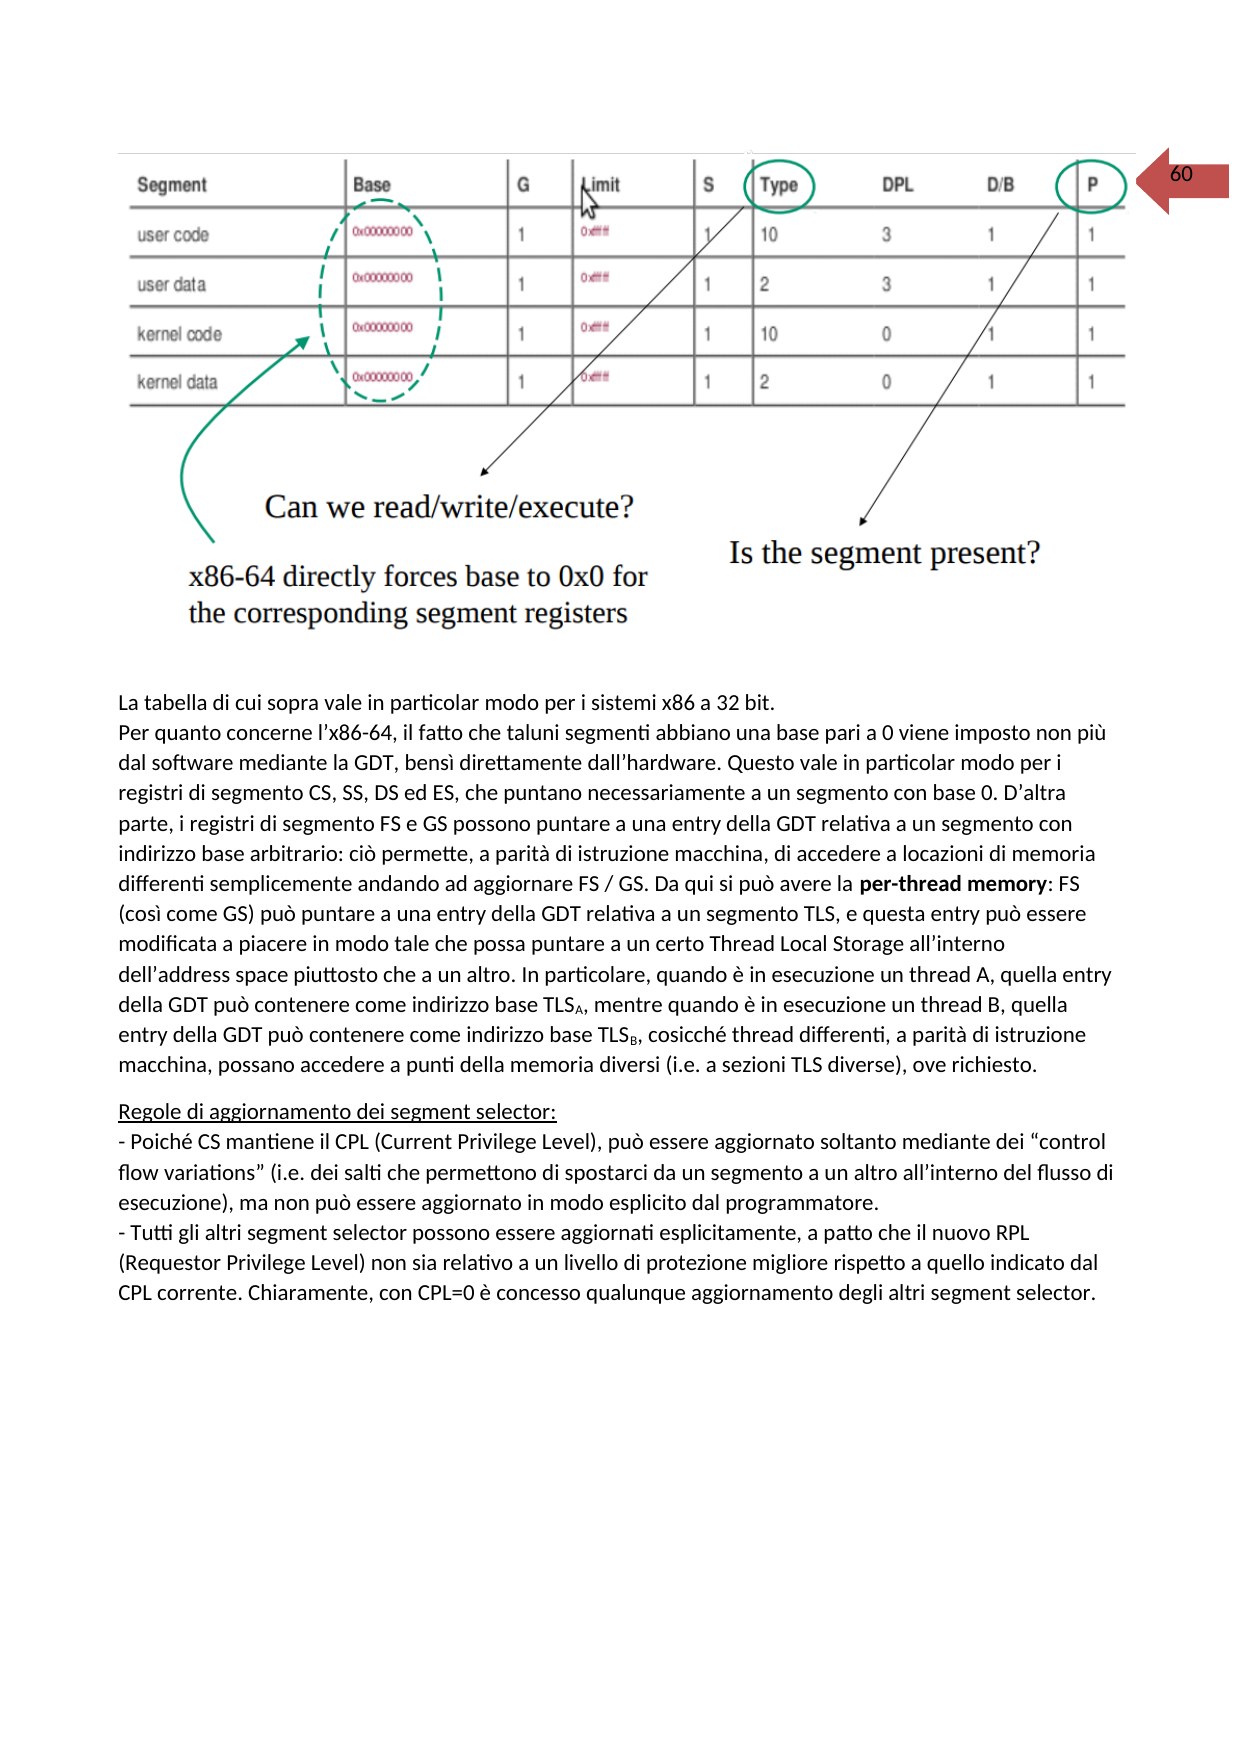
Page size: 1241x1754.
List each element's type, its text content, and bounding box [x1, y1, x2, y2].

picture [118, 147, 1137, 639]
text Regole di aggiornamento dei segment selector: - Poiché CS mantiene il CPL (Current Privilege Level), può essere aggiornato soltanto mediante dei “control flow variations” (i.e. dei salti che permettono di spostarci da un segmento a un altro all’interno del flusso di esecuzione), ma non può essere aggiornato in modo esplicito dal programmatore. - Tutti gli altri segment selector possono essere aggiornati esplicitamente, a patto che il nuovo RPL (Requestor Privilege Level) non sia relativo a un livello di protezione migliore rispetto a quello indicato dal CPL corrente. Chiaramente, con CPL=0 è concesso qualunque aggiornamento degli altri segment selector. [118, 1097, 1122, 1307]
text La tabella di cui sopra vale in particolar modo per i sistemi x86 a 32 bit. Per quanto concerne l’x86-64, il fatto che taluni segmenti abbiano una base pari a 0 viene imposto non più dal software mediante la GDT, bensì direttamente dall’hardware. Questo vale in particolar modo per i registri di segmento CS, SS, DS ed ES, che puntano necessariamente a un segmento con base 0. D’altra parte, i registri di segmento FS e GS possono puntare a una entry della GDT relativa a un segmento con indirizzo base arbitrario: ciò permette, a parità di istruzione macchina, di accedere a locazioni di memoria differenti semplicemente andando ad aggiornare FS / GS. Da qui si può avere la per-thread memory: FS (così come GS) può puntare a una entry della GDT relativa a un segmento TLS, e questa entry può essere modificata a piacere in modo tale che possa puntare a un certo Thread Local Storage all’interno dell’address space piuttosto che a un altro. In particolare, quando è in esecuzione un thread A, quella entry della GDT può contenere come indirizzo base TLSA, mentre quando è in esecuzione un thread B, quella entry della GDT può contenere come indirizzo base TLSB, cosicché thread differenti, a parità di istruzione macchina, possano accedere a punti della memoria diversi (i.e. a sezioni TLS diverse), ove richiesto. [118, 658, 1122, 1078]
